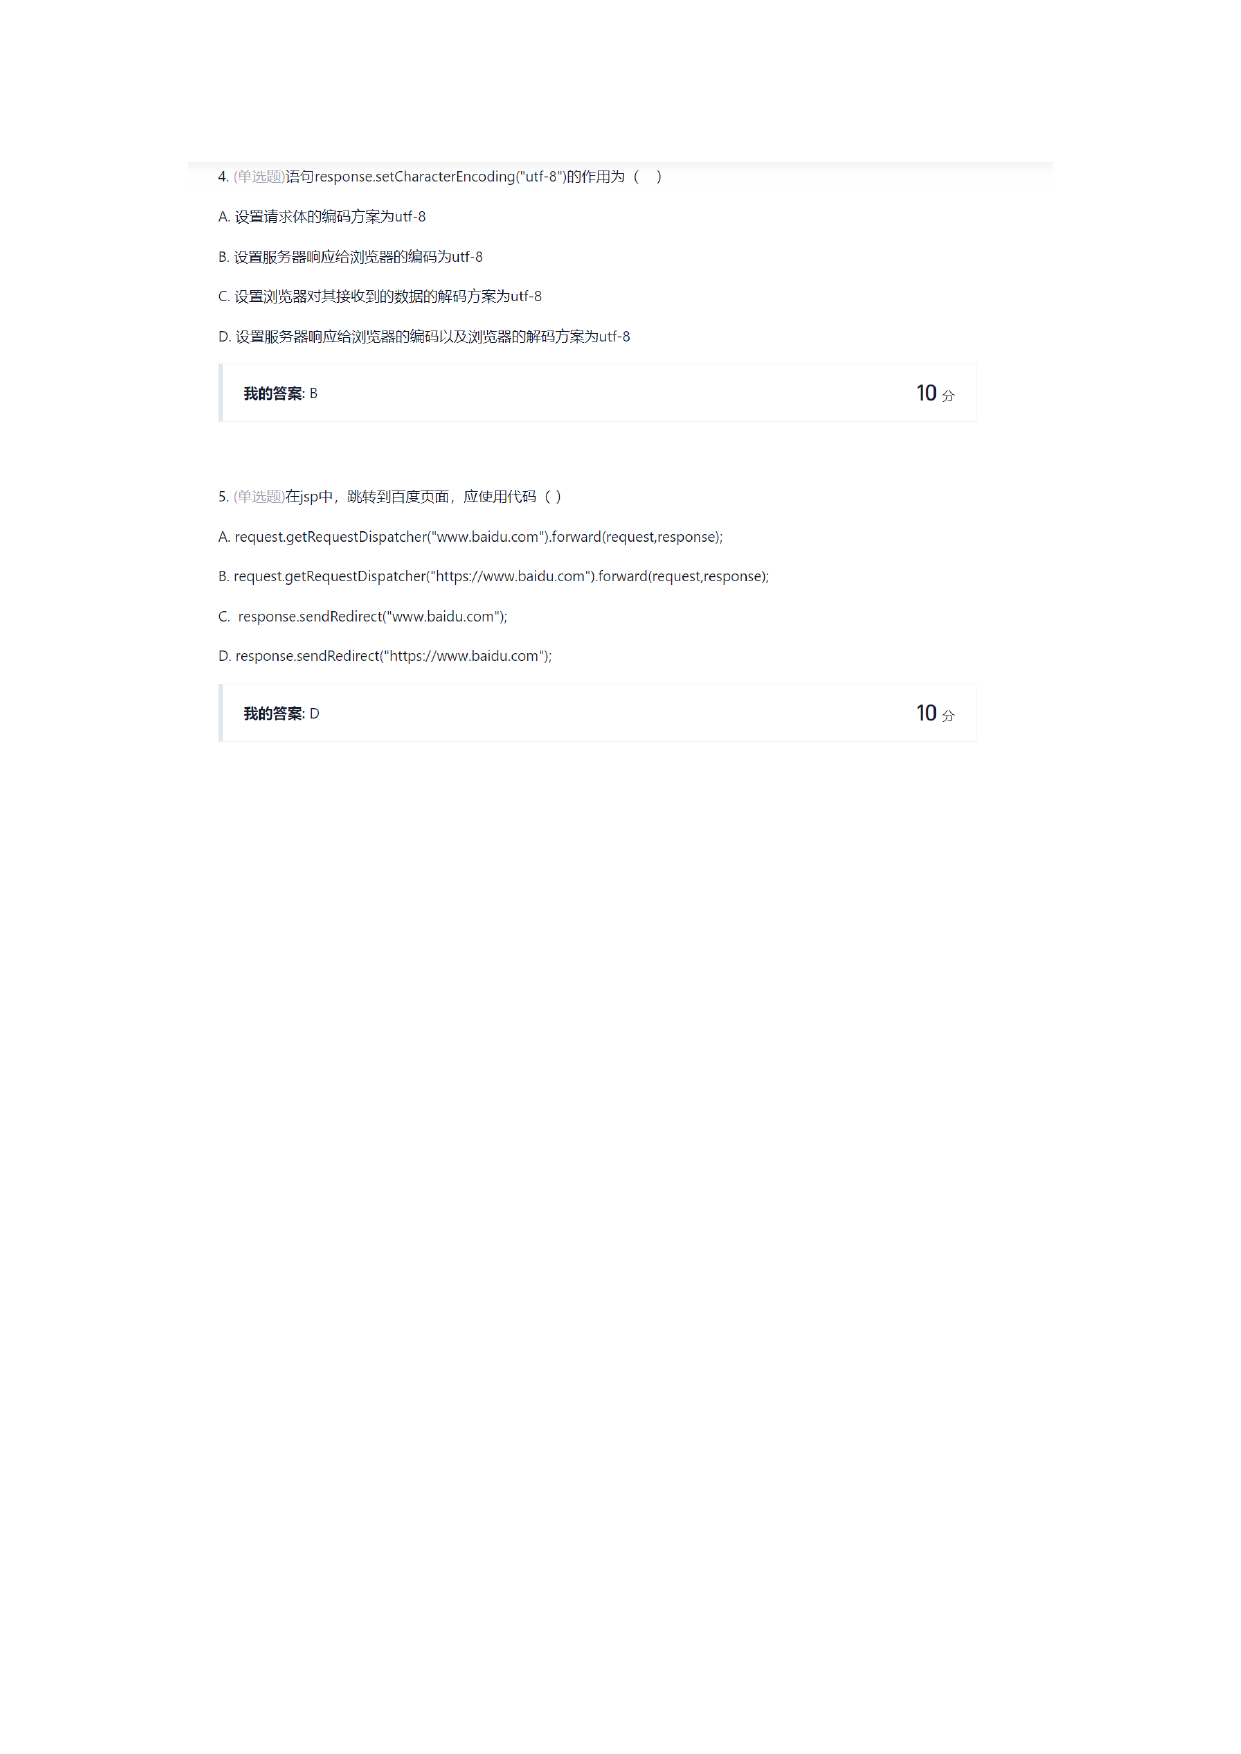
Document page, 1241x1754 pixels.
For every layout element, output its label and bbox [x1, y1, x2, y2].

picture [187, 162, 1053, 788]
